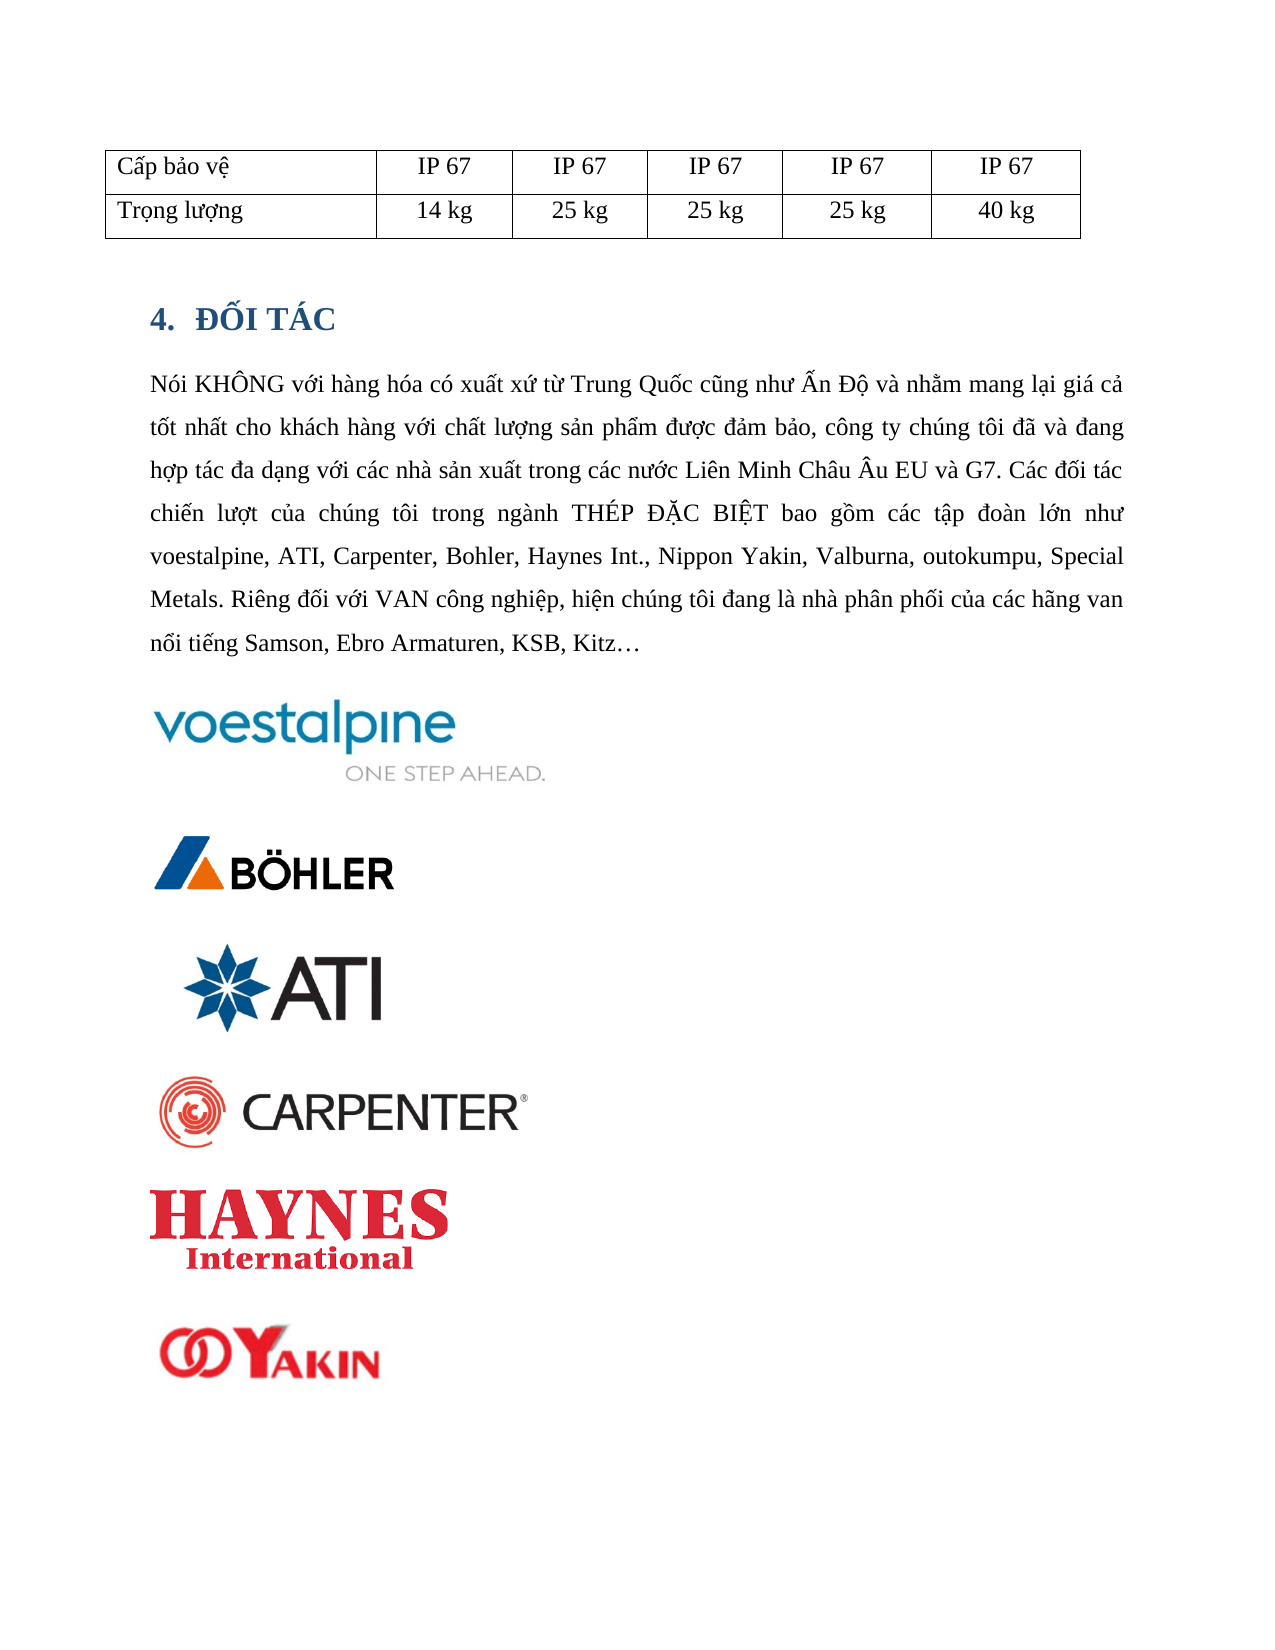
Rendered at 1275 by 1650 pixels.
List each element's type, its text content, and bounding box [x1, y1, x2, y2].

table_cell IP 67 [513, 151, 647, 194]
picture [150, 821, 398, 910]
table_cell IP 67 [377, 151, 512, 194]
table_cell 25 kg [648, 195, 782, 238]
table_cell 25 kg [783, 195, 931, 238]
picture [150, 687, 552, 791]
text Nói KHÔNG với hàng hóa có xuất xứ từ Trung Quốc cũng như Ấn Độ và nhằm mang lại giá cả tốt nhất cho khách hàng với chất lượng sản phẩm được đảm bảo, công ty chúng tôi đã và đang hợp tác đa dạng với các nhà sản xuất trong các nước Liên Minh Châu Âu EU và G7. Các đối tác chiến lượt của chúng tôi trong ngành THÉP ĐẶC BIỆT bao gồm các tập đoàn lớn như voestalpine, ATI, Carpenter, Bohler, Haynes Int., Nippon Yakin, Valburna, outokumpu, Special Metals. Riêng đối với VAN công nghiệp, hiện chúng tôi đang là nhà phân phối của các hãng van nổi tiếng Samson, Ebro Armaturen, KSB, Kitz… [150, 369, 1125, 656]
table_cell 40 kg [932, 195, 1080, 238]
table_cell IP 67 [932, 151, 1080, 194]
picture [150, 940, 416, 1036]
table_cell Cấp bảo vệ [106, 151, 376, 194]
picture [150, 1299, 390, 1408]
picture [150, 1189, 448, 1269]
table_cell 25 kg [513, 195, 647, 238]
subtitle ĐỐI TÁC [150, 299, 1125, 337]
table_cell Trọng lượng [106, 195, 376, 238]
table_cell 14 kg [377, 195, 512, 238]
table_cell IP 67 [783, 151, 931, 194]
picture [150, 1066, 544, 1159]
table_cell IP 67 [648, 151, 782, 194]
